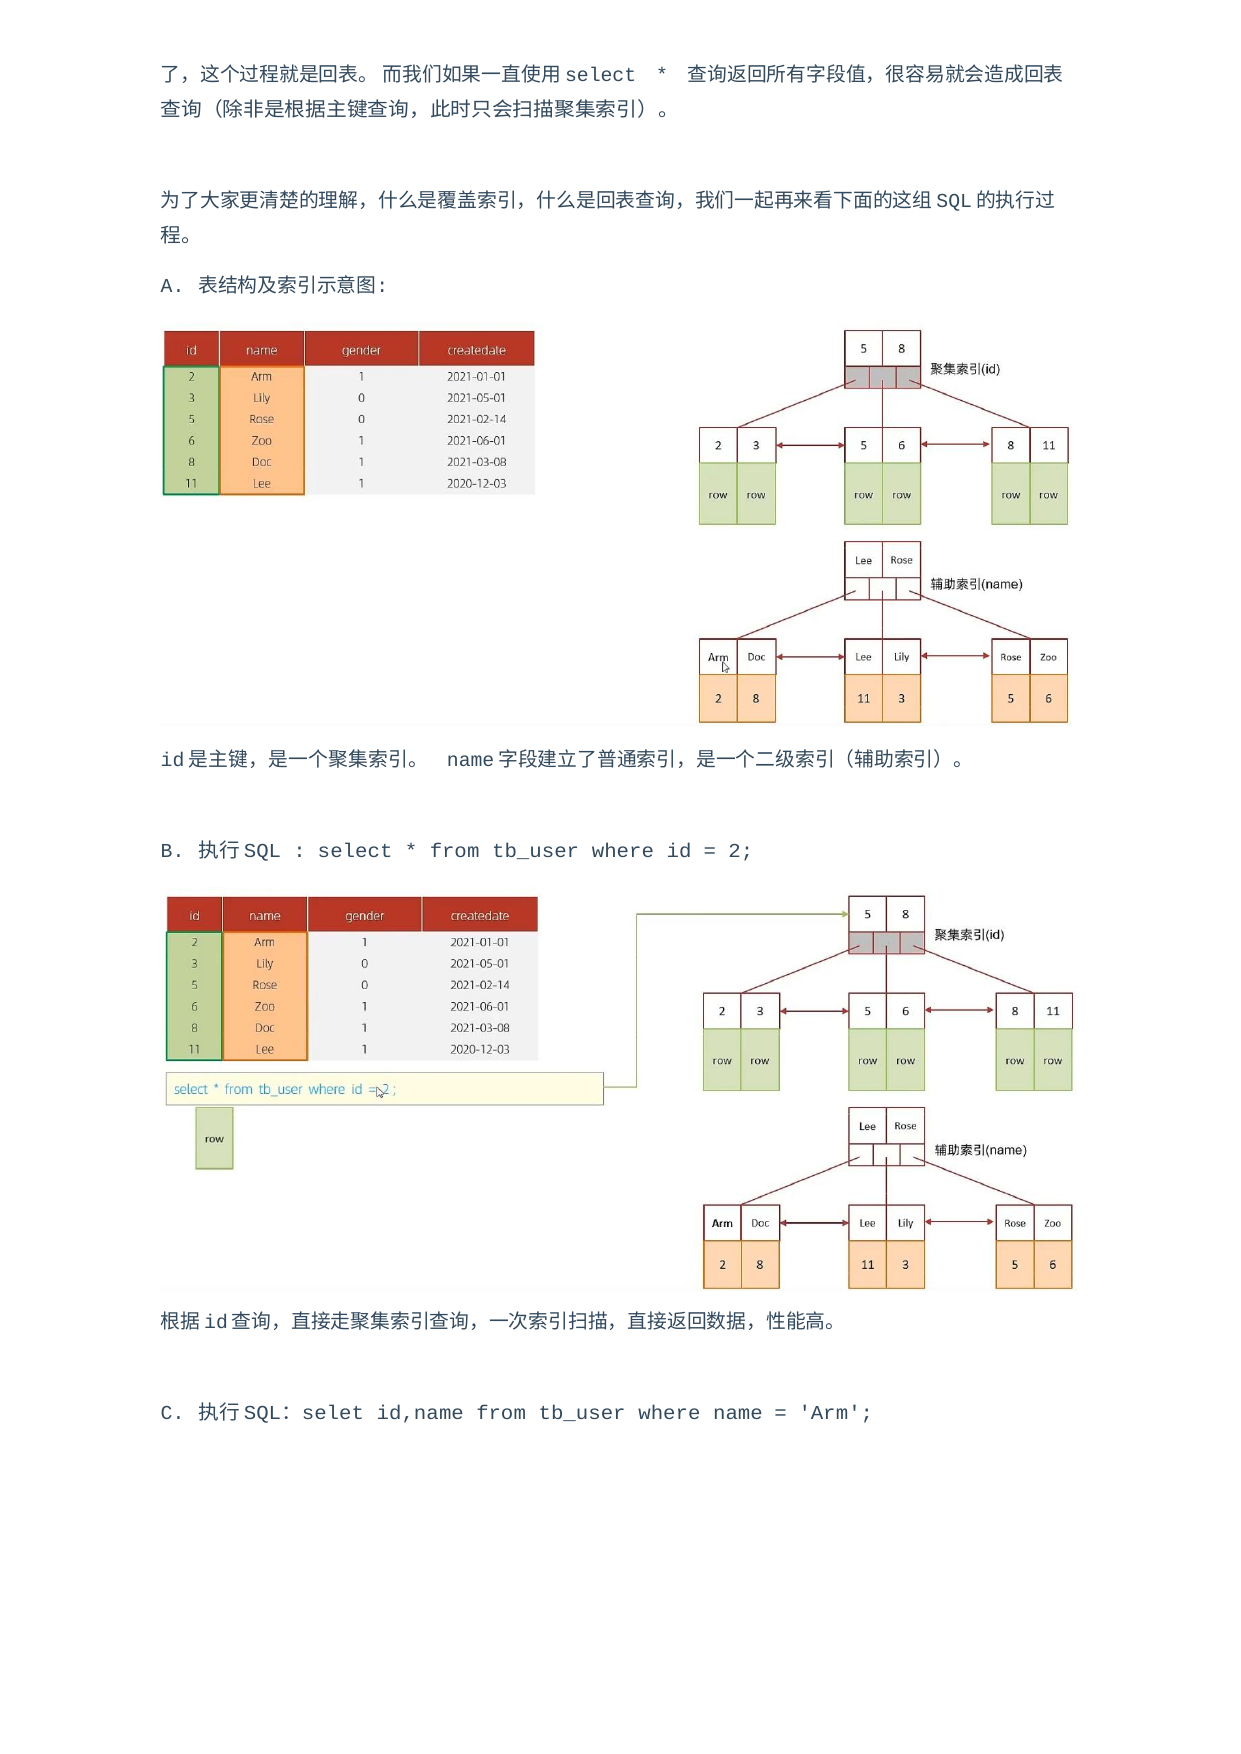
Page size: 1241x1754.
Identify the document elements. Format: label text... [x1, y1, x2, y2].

text 为了大家更清楚的理解，什么是覆盖索引，什么是回表查询，我们一起再来看下面的这组SQL的执行过 程。 [160, 185, 1072, 248]
list 执行SQL：selet id,name from tb_user where name = 'Arm'; [160, 1396, 1094, 1425]
list 表结构及索引示意图: [160, 269, 1094, 298]
list 执行SQL : select * from tb_user where id = 2; [160, 834, 1094, 863]
picture [160, 887, 1081, 1291]
picture [160, 322, 1072, 726]
text 了，这个过程就是回表。 而我们如果一直使用select * 查询返回所有字段值，很容易就会造成回表查询（除非是根据主键查询，此时只会扫描聚集索引）。 [160, 59, 1079, 122]
